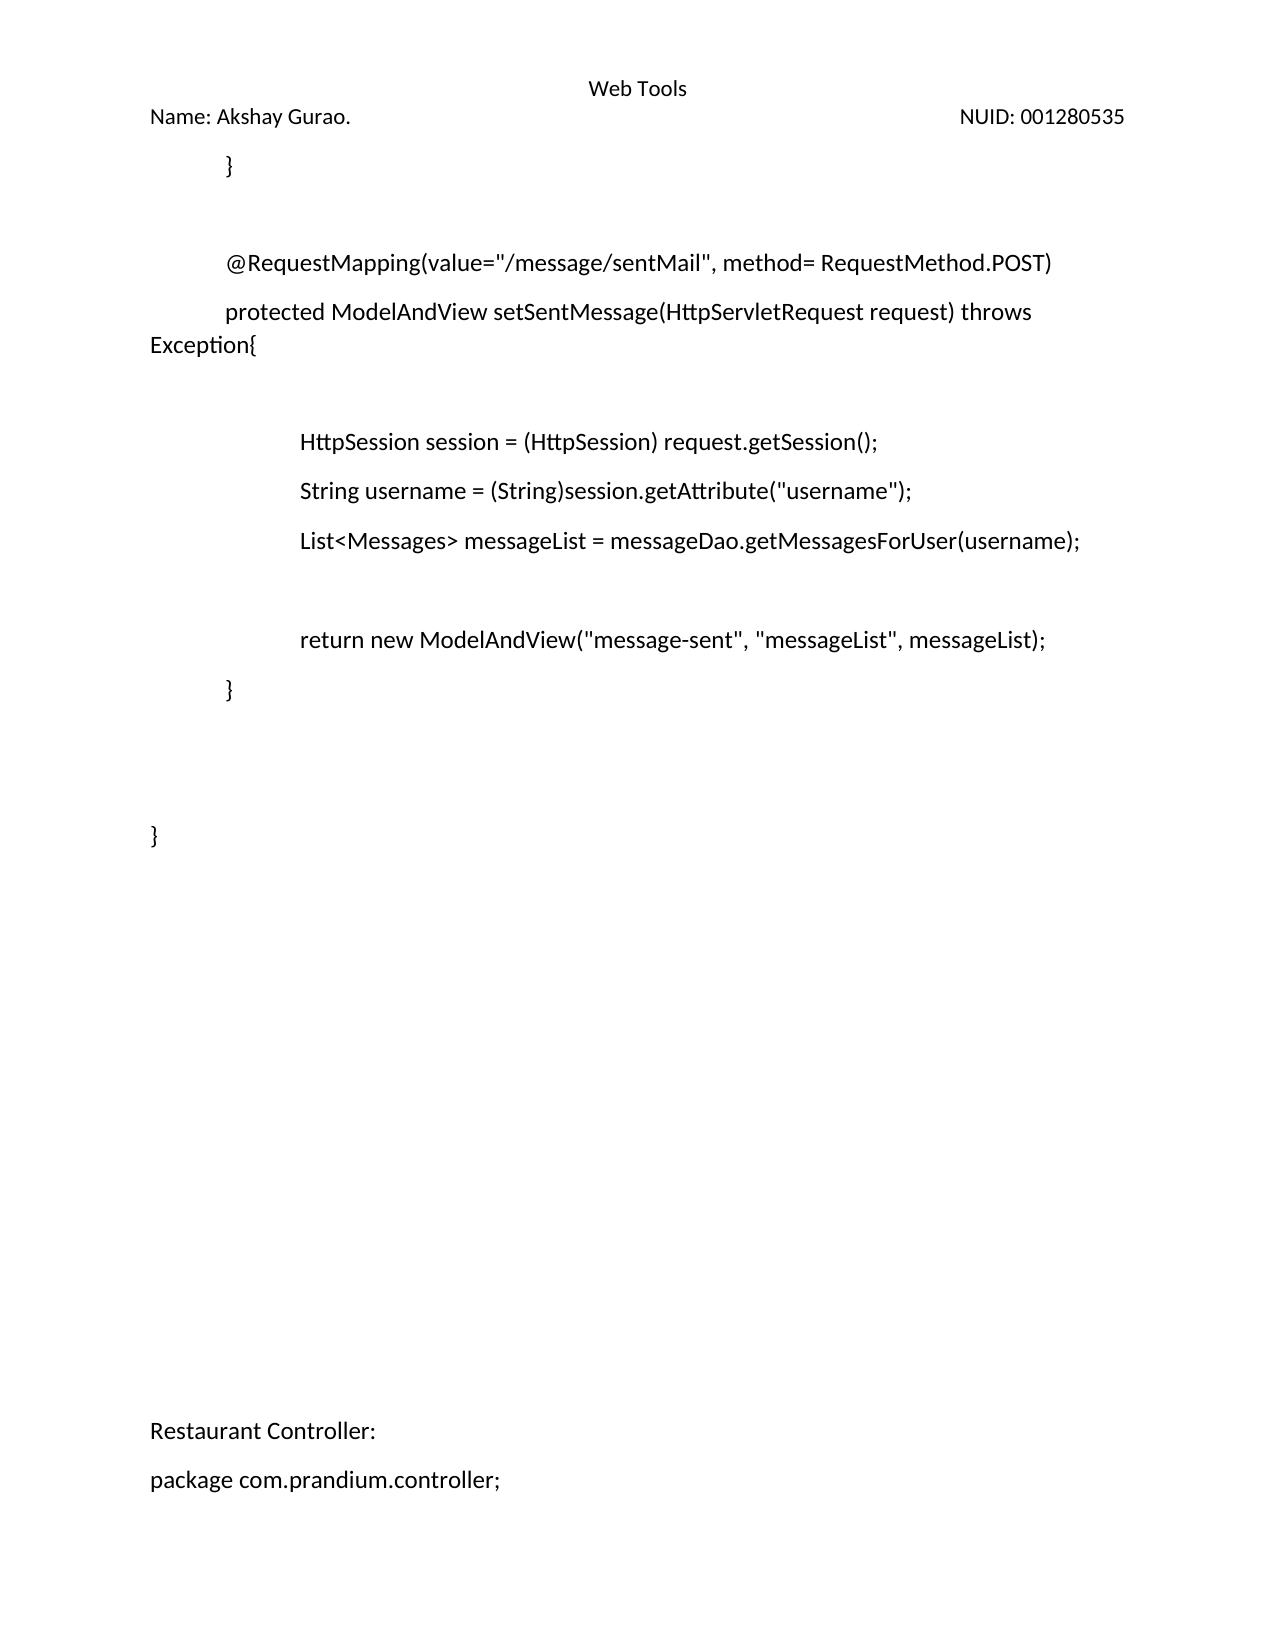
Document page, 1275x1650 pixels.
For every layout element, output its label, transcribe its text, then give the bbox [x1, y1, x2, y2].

text } [150, 150, 1125, 181]
text List<Messages> messageList = messageDao.getMessagesForUser(username); [150, 525, 1125, 556]
text HttpSession session = (HttpSession) request.getSession(); [150, 426, 1125, 456]
text return new ModelAndView("message-sent", "messageList", messageList); [150, 624, 1125, 655]
text String username = (String)session.getAttribute("username"); [150, 475, 1125, 506]
text package com.prandium.controller; [150, 1464, 1125, 1495]
text @RequestMapping(value="/message/sentMail", method= RequestMethod.POST) [150, 247, 1125, 277]
text protected ModelAndView setSentMessage(HttpServletRequest request) throws Exception{ [150, 296, 1125, 360]
text } [150, 820, 1125, 851]
text } [150, 674, 1125, 704]
text Restaurant Controller: [150, 1415, 1125, 1446]
